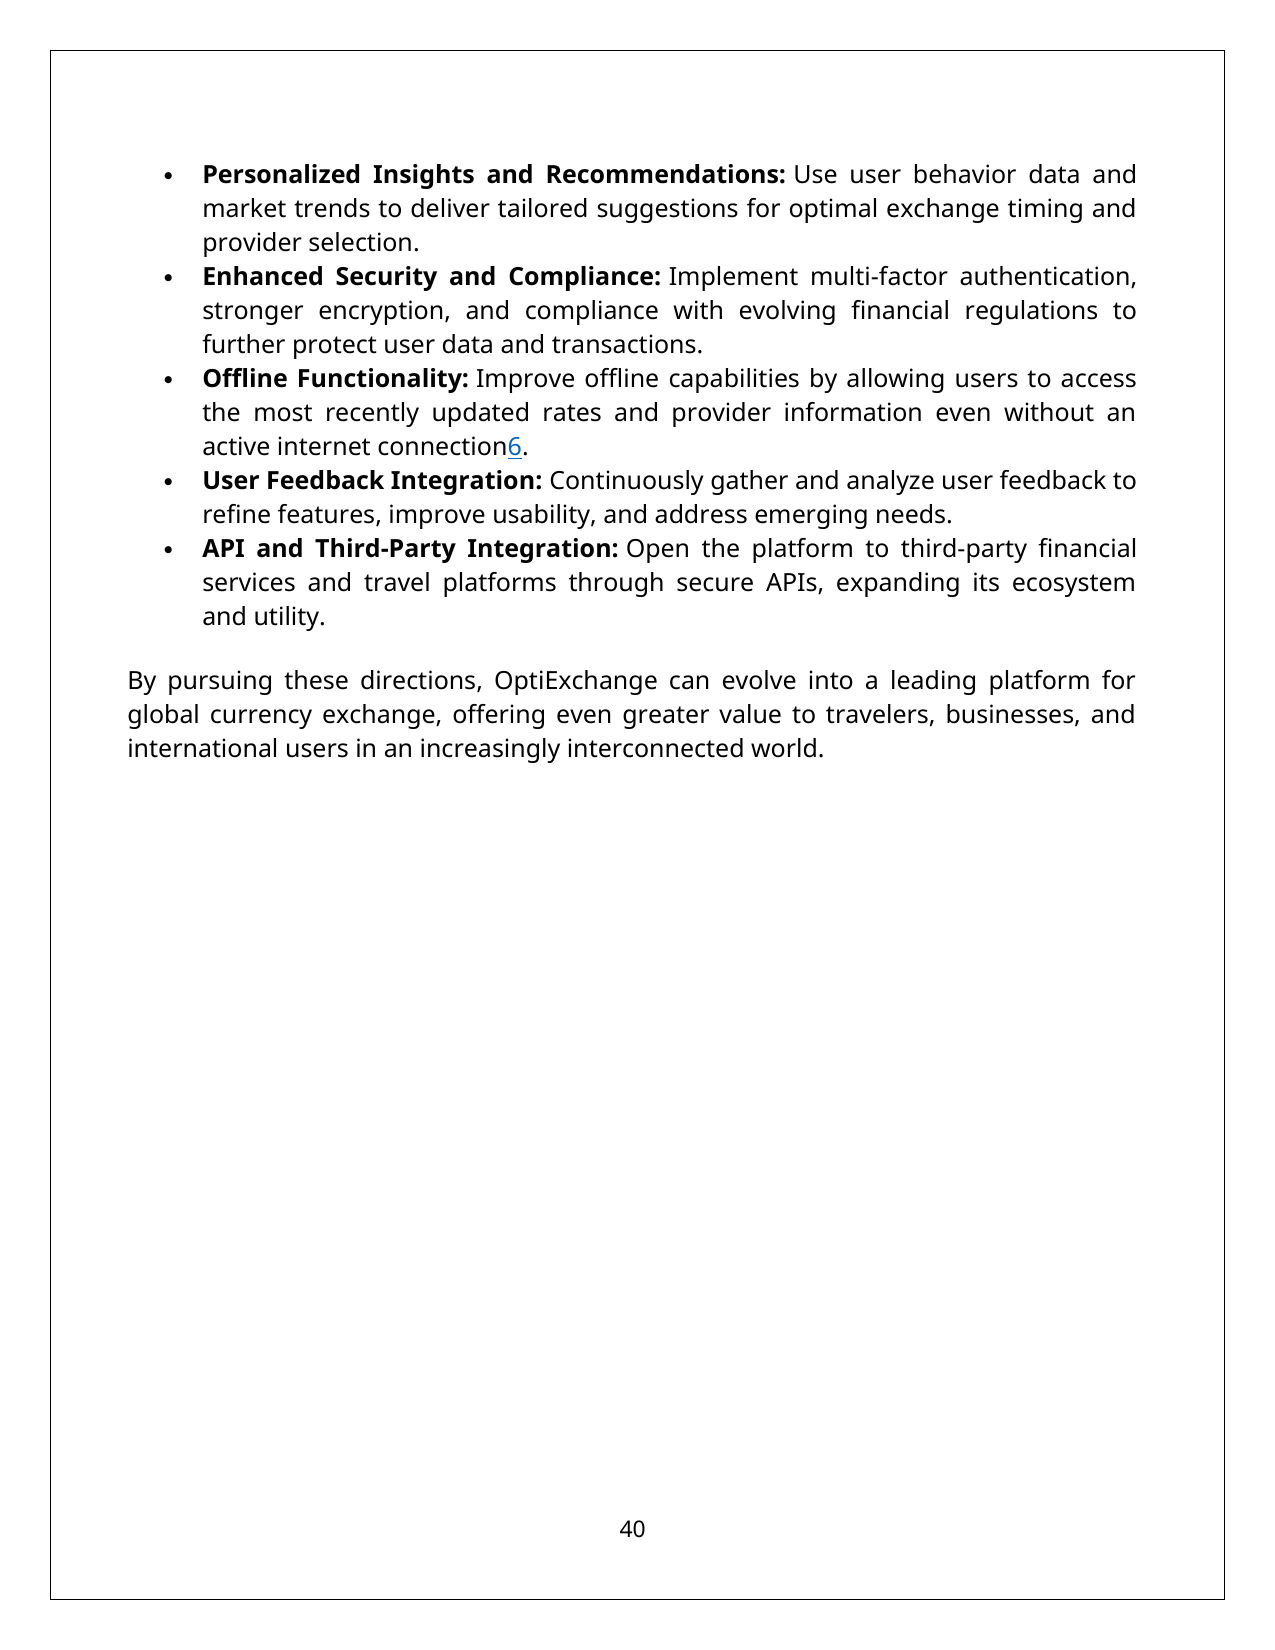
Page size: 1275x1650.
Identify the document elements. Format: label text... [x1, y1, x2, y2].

text By pursuing these directions, OptiExchange can evolve into a leading platform for global currency exchange, offering even greater value to travelers, businesses, and international users in an increasingly interconnected world. [127, 662, 1138, 764]
list Offline Functionality: Improve offline capabilities by allowing users to access the most recently updated rates and provider information even without an active internet connection6. [164, 361, 1138, 463]
list User Feedback Integration: Continuously gather and analyze user feedback to refine features, improve usability, and address emerging needs. [164, 463, 1138, 531]
list Enhanced Security and Compliance: Implement multi-factor authentication, stronger encryption, and compliance with evolving financial regulations to further protect user data and transactions. [164, 258, 1138, 361]
list Personalized Insights and Recommendations: Use user behavior data and market trends to deliver tailored suggestions for optimal exchange timing and provider selection. [164, 156, 1138, 258]
list API and Third-Party Integration: Open the platform to third-party financial services and travel platforms through secure APIs, expanding its ecosystem and utility. [164, 531, 1138, 633]
